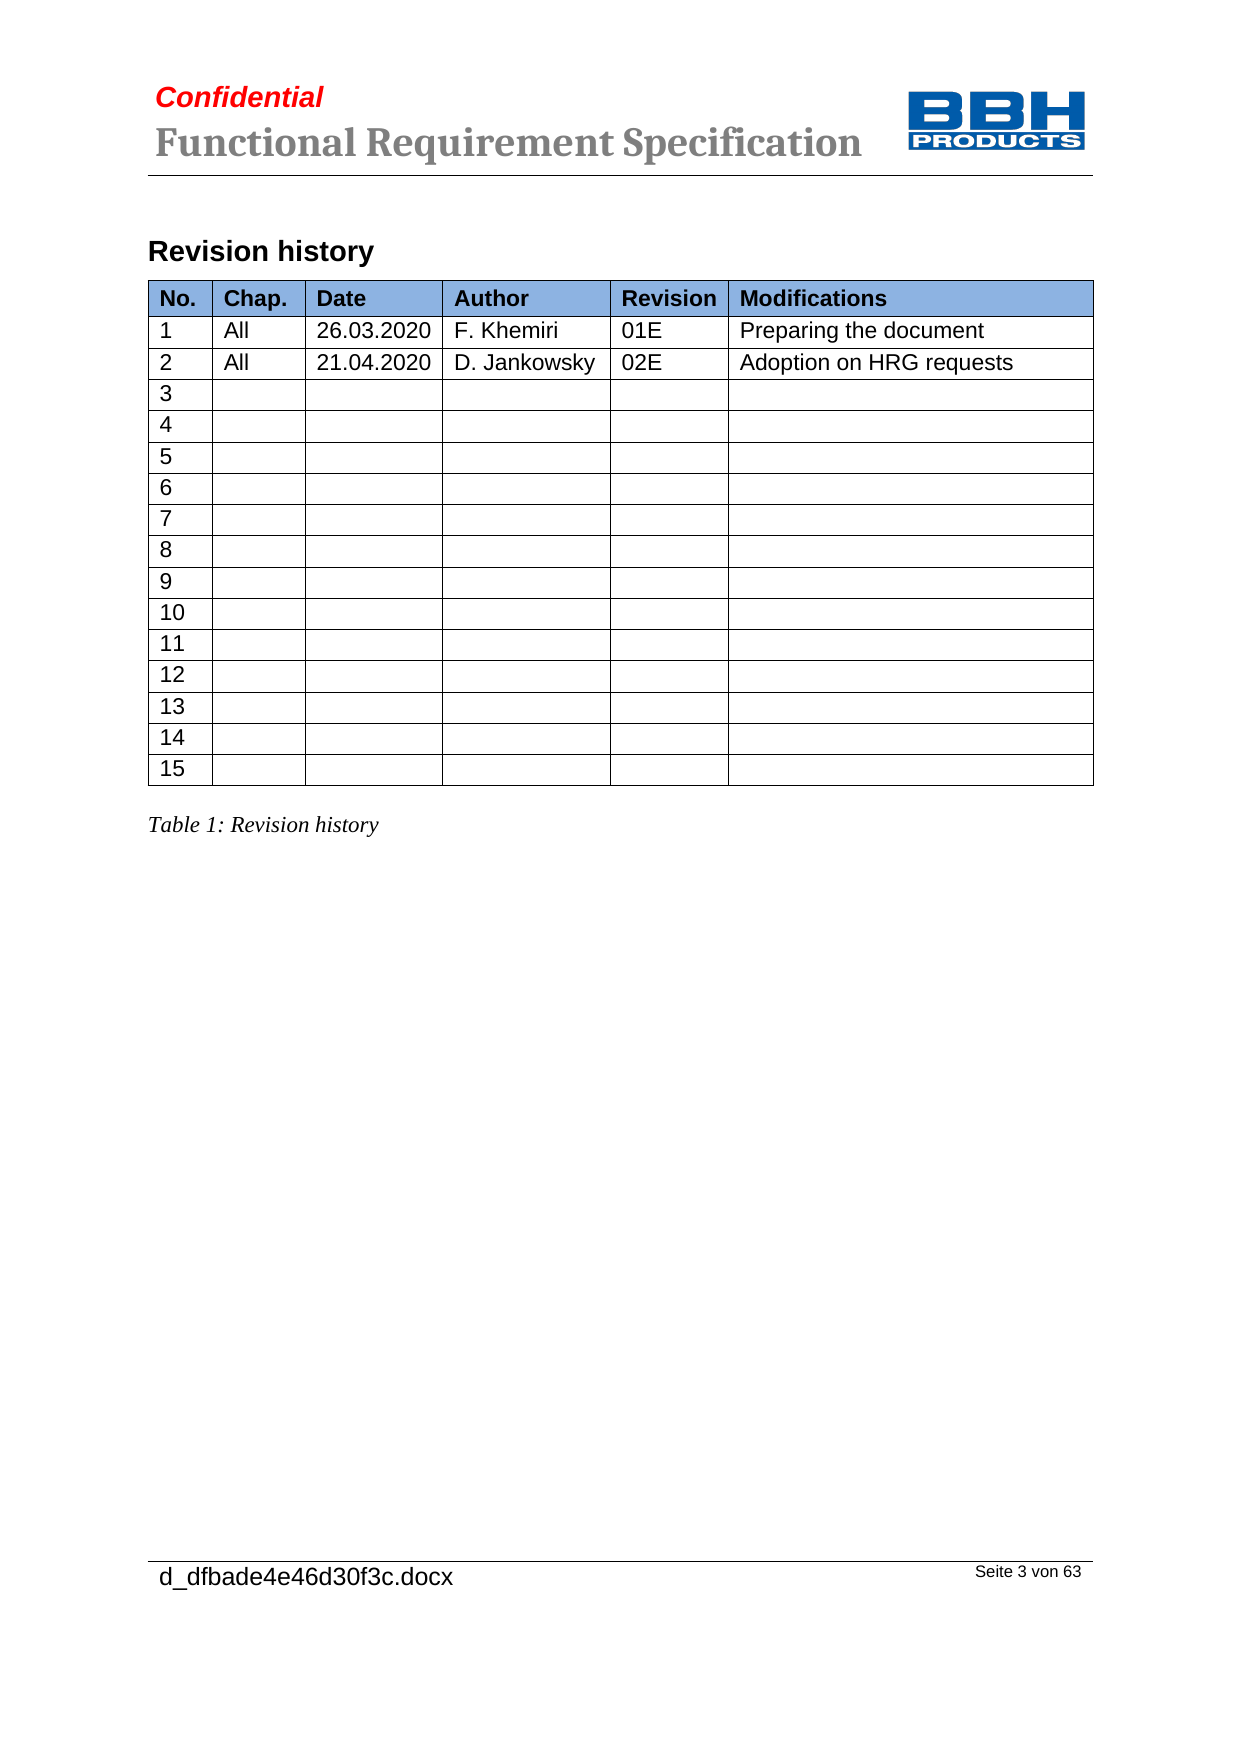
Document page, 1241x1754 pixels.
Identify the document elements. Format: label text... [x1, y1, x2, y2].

table_cell [611, 505, 728, 535]
table_cell [213, 630, 305, 660]
table_cell [729, 724, 1093, 754]
table_cell [306, 599, 442, 629]
table_cell [149, 317, 212, 347]
table_cell [149, 411, 212, 442]
table_cell [729, 661, 1093, 692]
table_cell [729, 536, 1093, 567]
table_cell [149, 630, 212, 660]
table_header No. [149, 281, 212, 316]
table_cell [729, 411, 1093, 442]
text Table 1: Revision history [148, 811, 1093, 838]
table_cell [611, 755, 728, 785]
table_cell [149, 349, 212, 379]
table_cell [213, 411, 305, 442]
table_cell [149, 443, 212, 473]
table_cell Adoption on HRG requests [729, 349, 1093, 379]
table_cell [306, 505, 442, 535]
table_cell [443, 474, 610, 504]
table_cell [149, 693, 212, 723]
table_cell [443, 661, 610, 692]
table_cell [443, 411, 610, 442]
table_cell [306, 411, 442, 442]
table_cell [729, 505, 1093, 535]
table_cell [611, 599, 728, 629]
table_cell [149, 380, 212, 410]
table_cell 26.03.2020 [306, 317, 442, 347]
table_cell [306, 380, 442, 410]
table_header Revision [611, 281, 728, 316]
table_cell [729, 755, 1093, 785]
table_cell D. Jankowsky [443, 349, 610, 379]
table_cell F. Khemiri [443, 317, 610, 347]
table_cell [306, 724, 442, 754]
table_cell [611, 630, 728, 660]
table_cell [611, 693, 728, 723]
table_cell [443, 505, 610, 535]
table_cell [611, 380, 728, 410]
table_cell [729, 474, 1093, 504]
picture [907, 90, 1086, 151]
table_header Author [443, 281, 610, 316]
table_cell [149, 755, 212, 785]
table_header Modifications [729, 281, 1093, 316]
table_cell [213, 536, 305, 567]
table_cell [443, 755, 610, 785]
table_cell [306, 693, 442, 723]
table_cell [443, 724, 610, 754]
table_cell [149, 724, 212, 754]
table_cell [306, 536, 442, 567]
table_header Chap. [213, 281, 305, 316]
table_cell [149, 568, 212, 598]
table_cell [611, 443, 728, 473]
table_cell [213, 474, 305, 504]
table_cell [443, 599, 610, 629]
table_cell [611, 724, 728, 754]
table_cell 02E [611, 349, 728, 379]
table_cell 01E [611, 317, 728, 347]
table_cell [729, 380, 1093, 410]
table_cell Preparing the document [729, 317, 1093, 347]
table_cell [611, 474, 728, 504]
table_cell All [213, 349, 305, 379]
table_cell [611, 568, 728, 598]
table_cell [443, 536, 610, 567]
table_cell [149, 536, 212, 567]
table_header Date [306, 281, 442, 316]
table_cell [213, 755, 305, 785]
table_cell [213, 724, 305, 754]
table_cell [443, 630, 610, 660]
table_cell 21.04.2020 [306, 349, 442, 379]
table_cell [306, 661, 442, 692]
table_cell [729, 599, 1093, 629]
table_cell [213, 599, 305, 629]
table_cell [729, 630, 1093, 660]
table_cell [213, 505, 305, 535]
table_cell [149, 474, 212, 504]
table_cell [149, 599, 212, 629]
table_cell [306, 474, 442, 504]
table_cell [729, 693, 1093, 723]
table_cell [306, 630, 442, 660]
table_cell [443, 443, 610, 473]
table_cell All [213, 317, 305, 347]
table_cell [729, 443, 1093, 473]
table_cell [213, 693, 305, 723]
table_cell [306, 755, 442, 785]
table_cell [149, 505, 212, 535]
table_cell [729, 568, 1093, 598]
table_cell [213, 661, 305, 692]
table_cell [306, 568, 442, 598]
table_cell [611, 536, 728, 567]
table_cell [611, 411, 728, 442]
table_cell [443, 693, 610, 723]
table_cell [443, 568, 610, 598]
table_cell [443, 380, 610, 410]
table_cell [306, 443, 442, 473]
table_cell [149, 661, 212, 692]
table_cell [213, 443, 305, 473]
text Revision history [148, 234, 1093, 268]
table_cell [213, 568, 305, 598]
table_cell [213, 380, 305, 410]
table_cell [611, 661, 728, 692]
